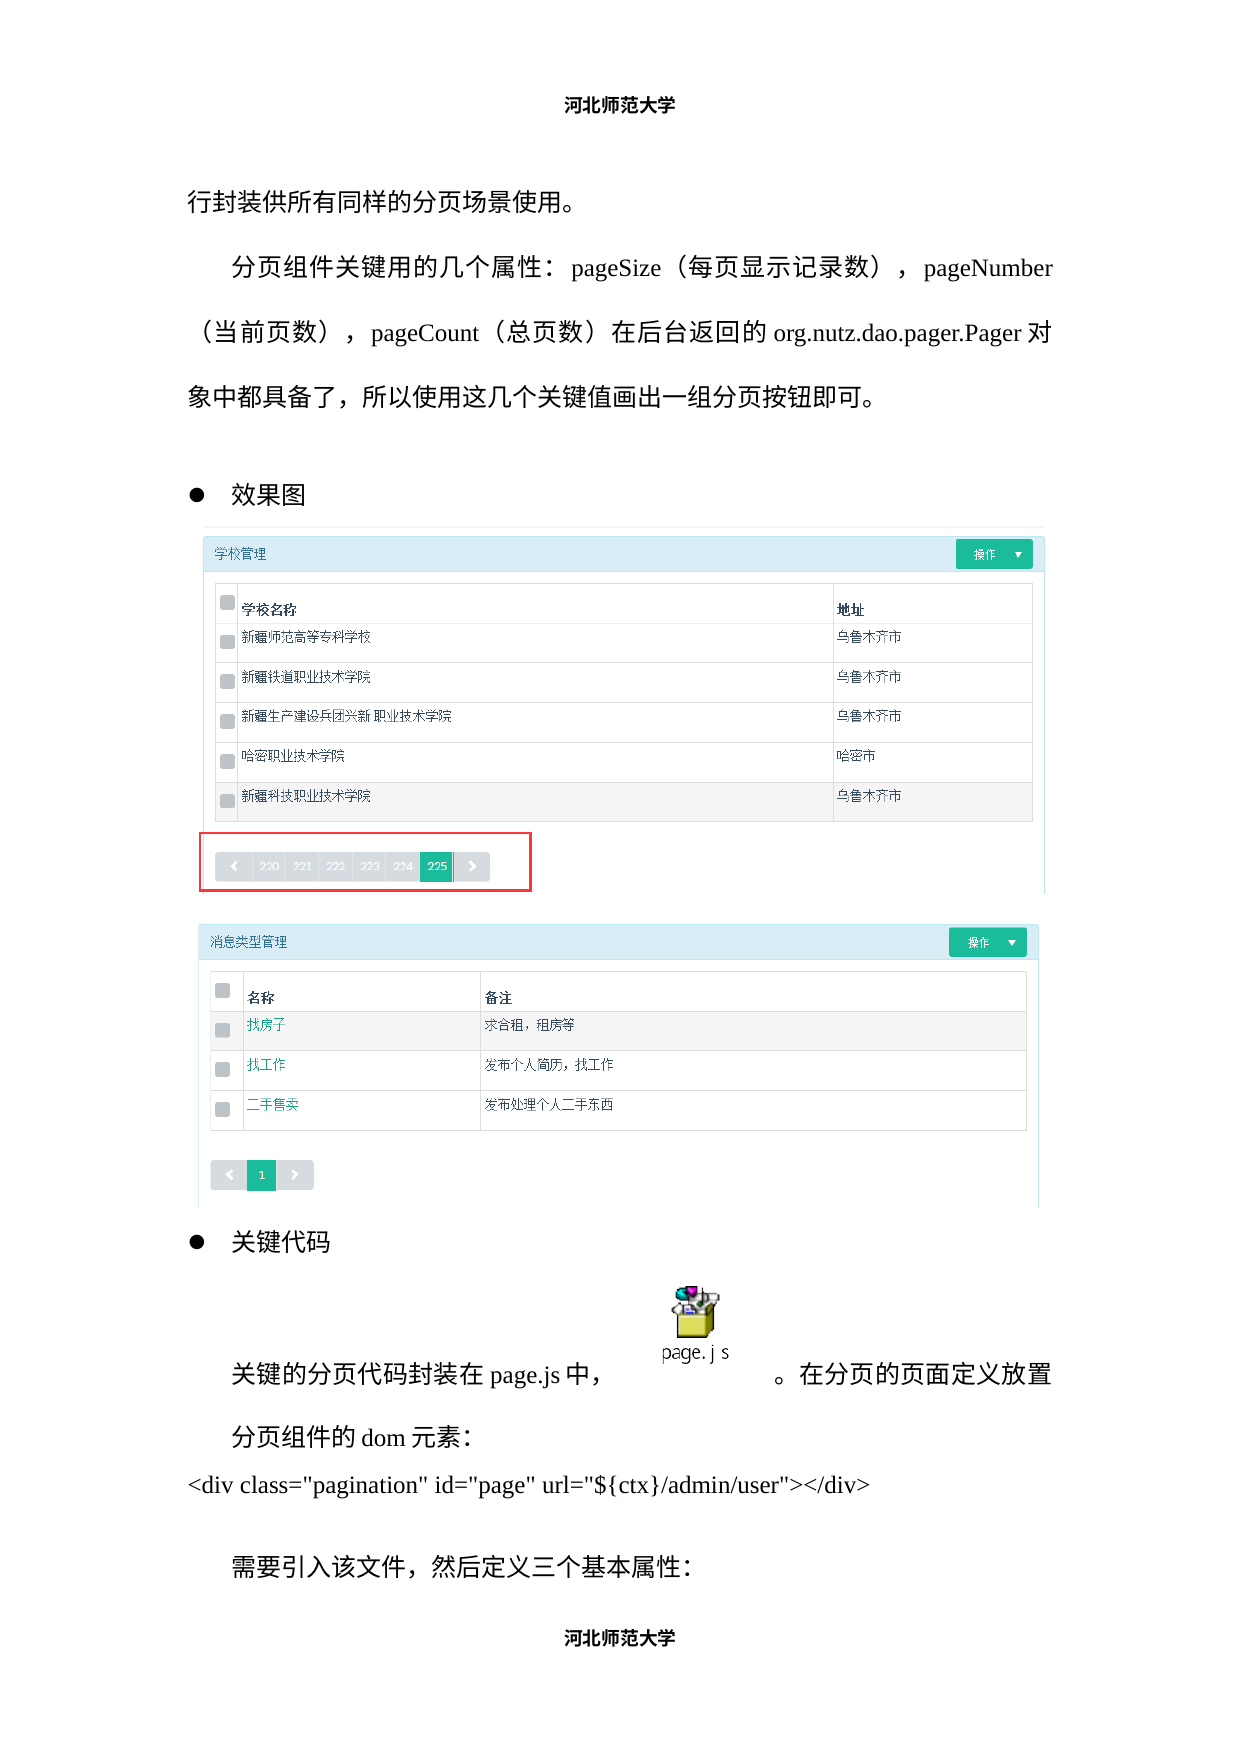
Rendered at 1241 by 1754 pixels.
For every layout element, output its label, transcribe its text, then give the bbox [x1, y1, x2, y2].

text 关键的分页代码封装在page.js中，。在分页的页面定义放置分页组件的dom元素： [231, 1273, 1053, 1468]
picture [187, 916, 1053, 1208]
picture [187, 526, 1053, 894]
text <div class="pagination" id="page" url="${ctx}/admin/user"></div> [187, 1468, 1053, 1501]
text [187, 168, 1053, 233]
text 分页组件关键用的几个属性：pageSize（每页显示记录数），pageNumber（当前页数），pageCount（总页数）在后台返回的org.nutz.dao.pager.Pager对象中都具备了，所以使用这几个关键值画出一组分页按钮即可。 [187, 233, 1053, 428]
list 效果图 [187, 461, 1053, 526]
list 关键代码 [187, 1208, 1053, 1273]
text 需要引入该文件，然后定义三个基本属性： [231, 1533, 1053, 1598]
